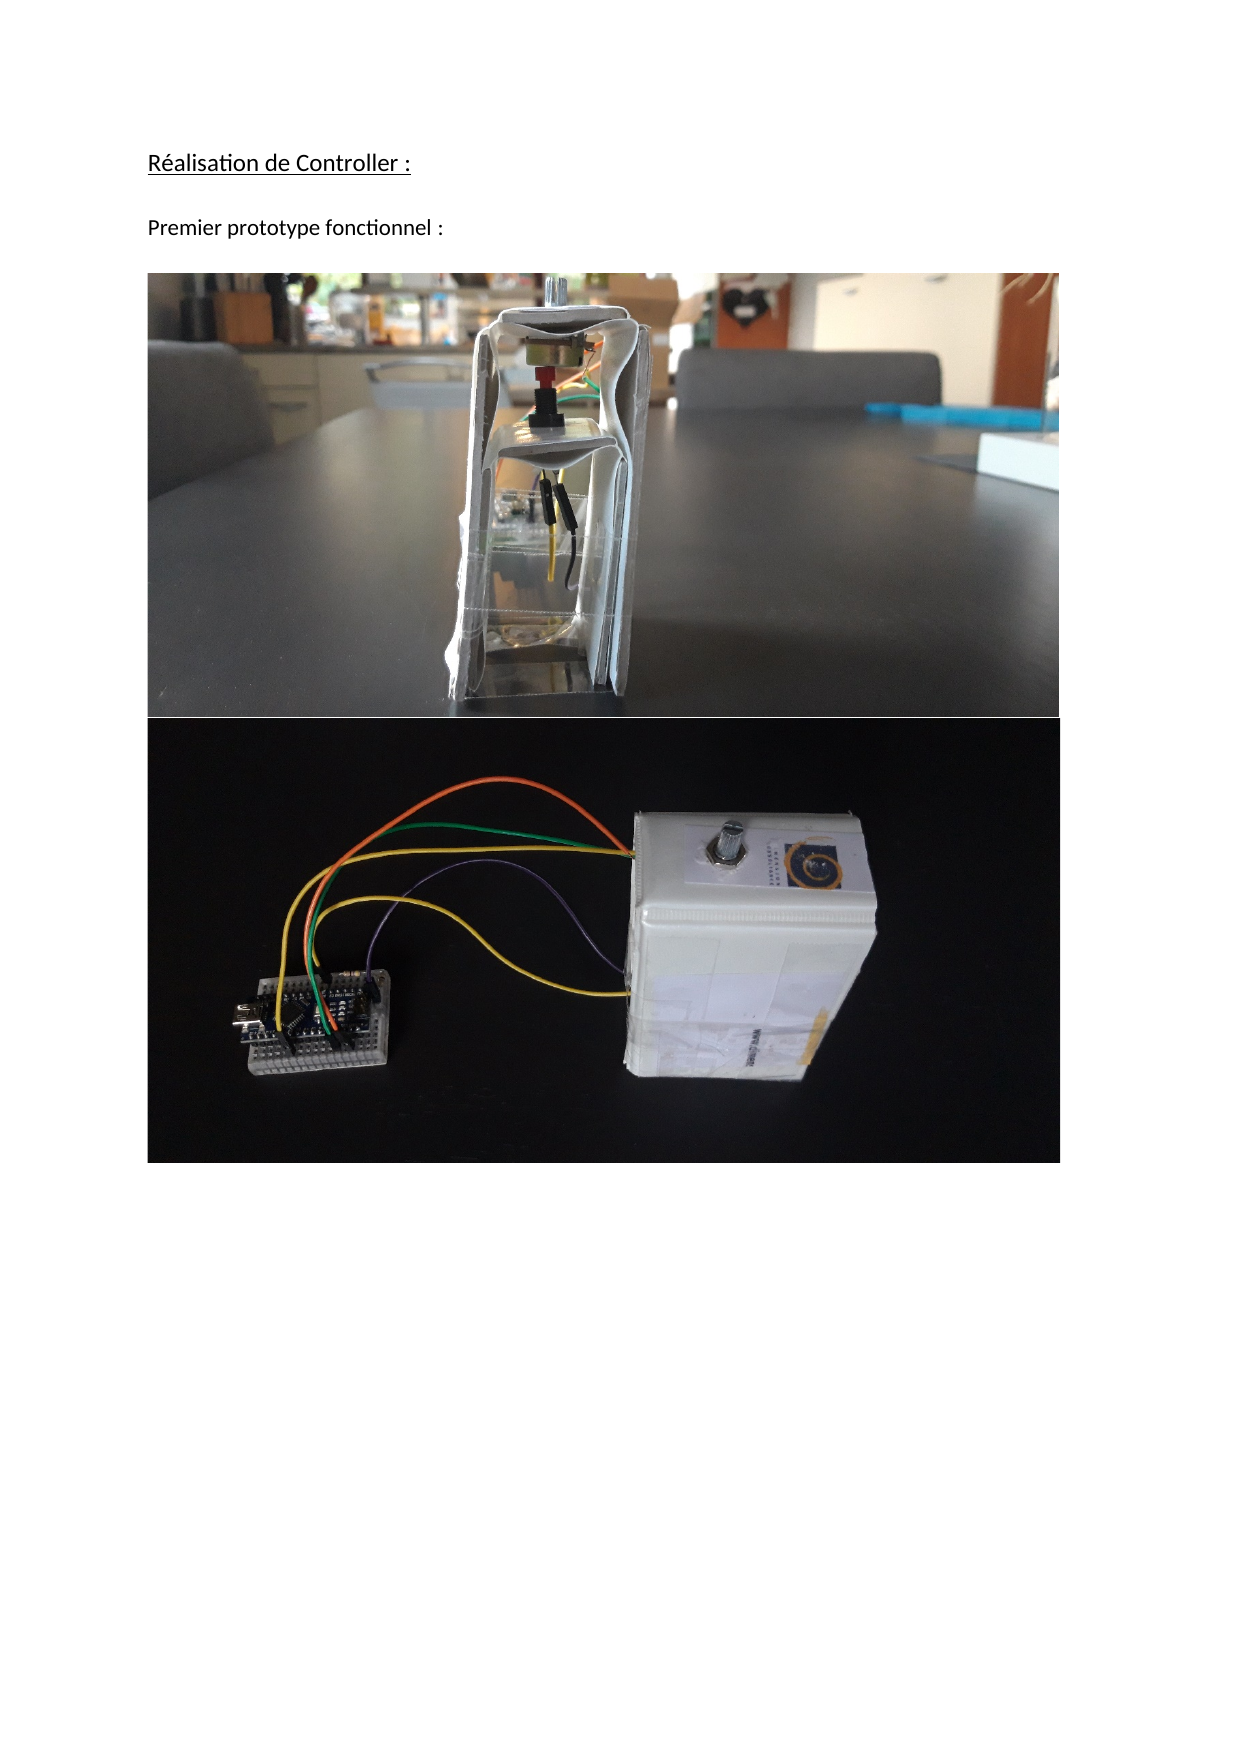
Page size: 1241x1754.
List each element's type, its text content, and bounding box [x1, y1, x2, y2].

picture [147, 273, 1059, 717]
text Réalisation de Controller : [148, 148, 1093, 178]
picture [147, 718, 1060, 1163]
text Premier prototype fonctionnel : [148, 213, 1093, 241]
